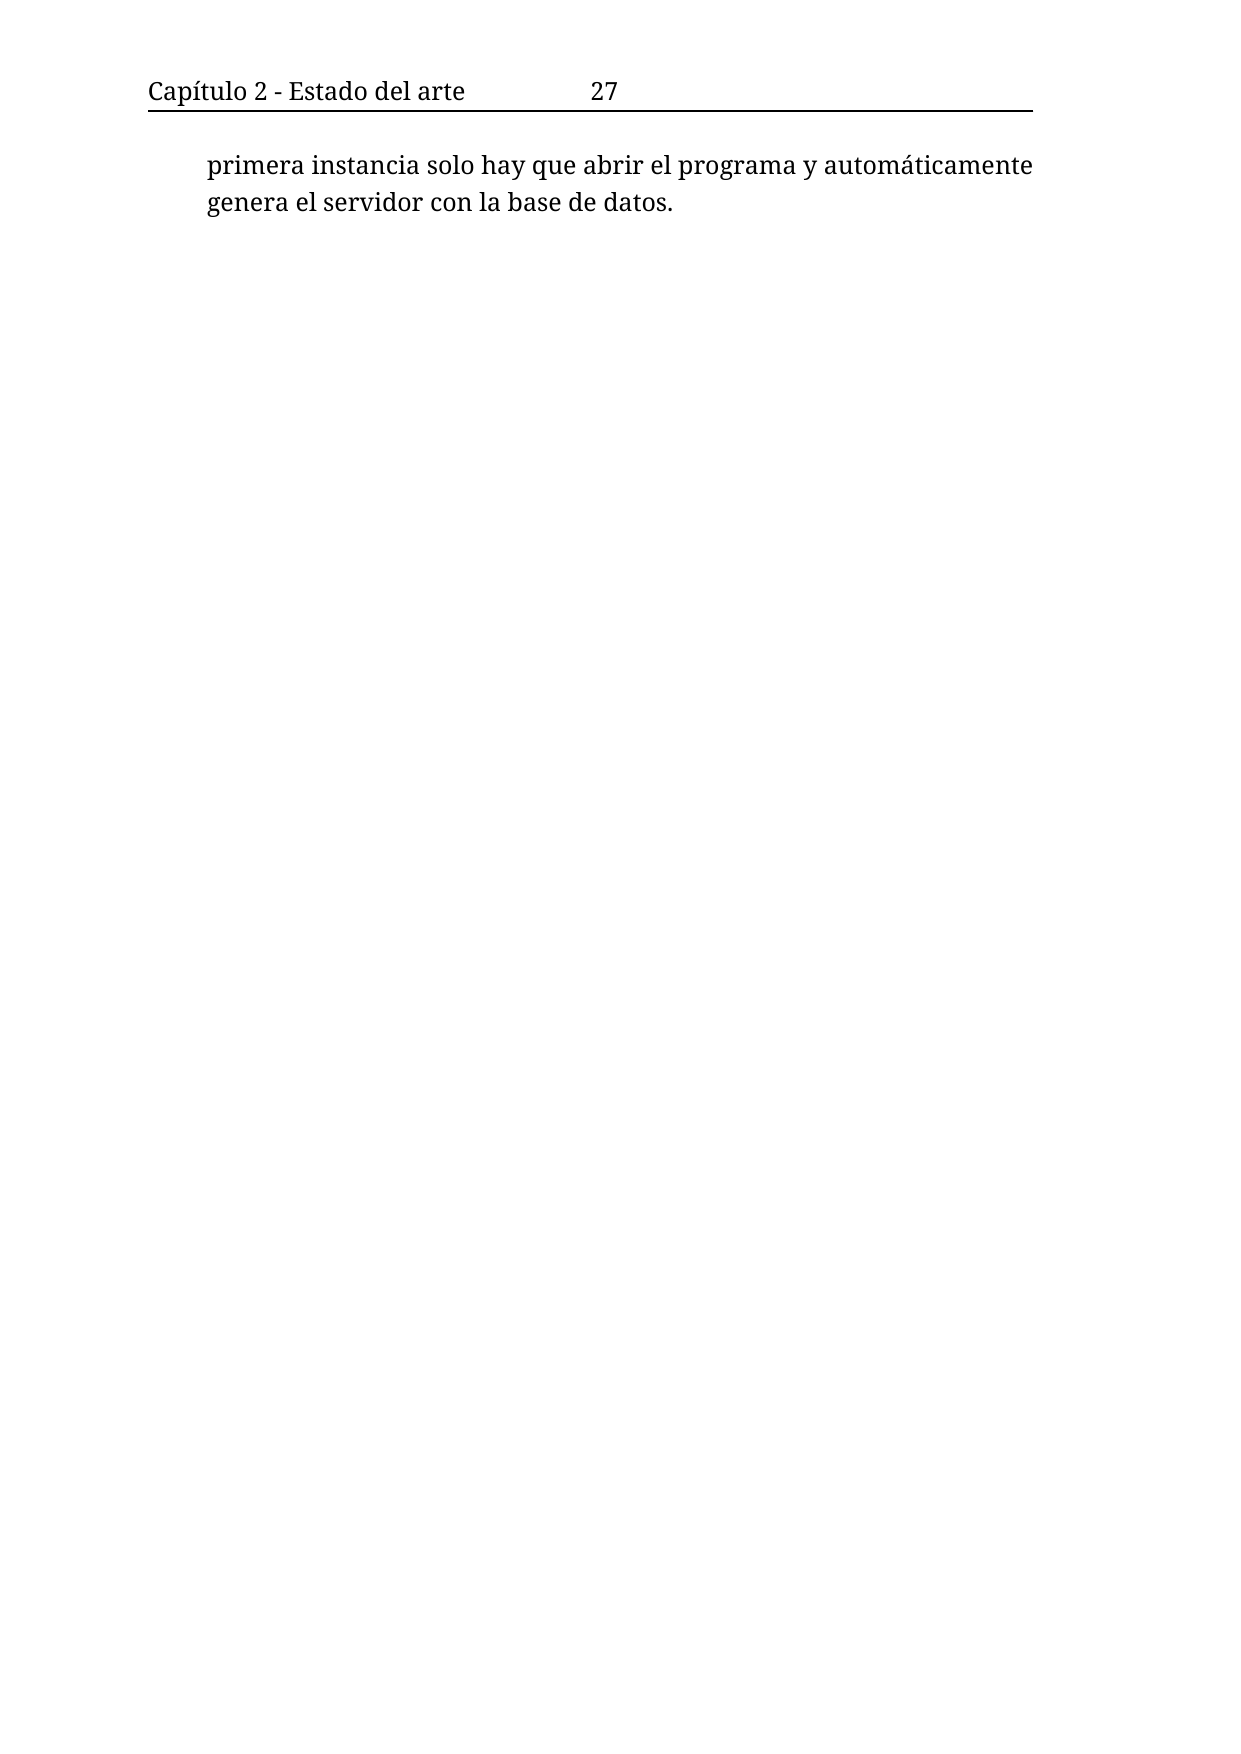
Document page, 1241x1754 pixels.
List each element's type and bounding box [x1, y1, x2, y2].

text [207, 148, 1033, 218]
